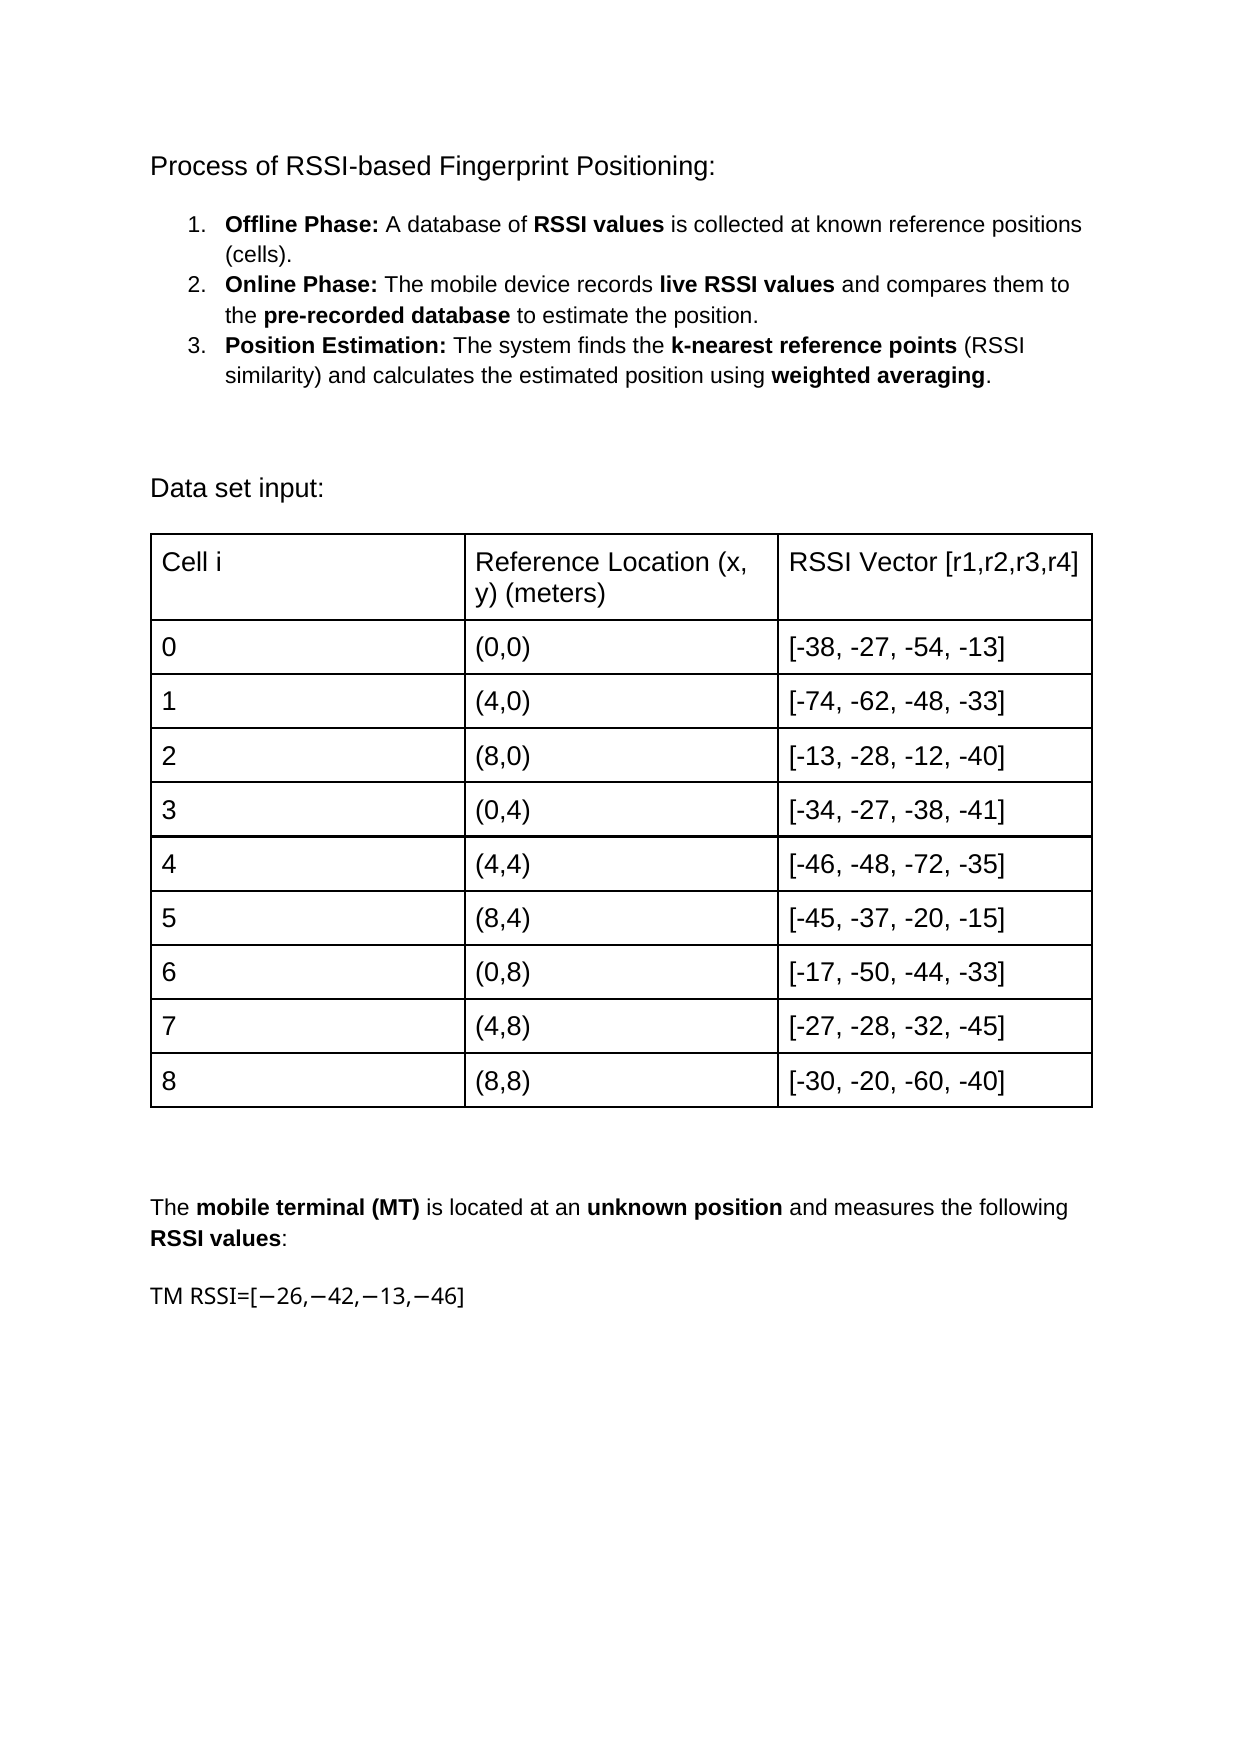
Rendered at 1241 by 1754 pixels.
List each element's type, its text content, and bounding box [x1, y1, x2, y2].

text Process of RSSI-based Fingerprint Positioning: [150, 150, 1090, 181]
table_cell 4 [152, 838, 464, 889]
table_header Cell i [152, 535, 464, 619]
table_cell [-46, -48, -72, -35] [779, 838, 1091, 889]
table_cell (8,4) [466, 892, 777, 944]
table_cell [-13, -28, -12, -40] [779, 729, 1091, 781]
table_cell (4,8) [466, 1000, 777, 1052]
text TM RSSI=[−26,−42,−13,−46] [150, 1280, 1090, 1311]
text Data set input: [150, 472, 1090, 504]
table_cell (8,8) [466, 1054, 777, 1106]
table_cell [-30, -20, -60, -40] [779, 1054, 1091, 1106]
table_header Reference Location (x, y) (meters) [466, 535, 777, 619]
table_cell 1 [152, 675, 464, 727]
table_cell [-45, -37, -20, -15] [779, 892, 1091, 944]
table_cell [-38, -27, -54, -13] [779, 621, 1091, 673]
list Offline Phase: A database of RSSI values is collected at known reference positions (cells). [187, 211, 1090, 267]
list Position Estimation: The system finds the k-nearest reference points (RSSI similarity) and calculates the estimated position using weighted averaging. [187, 332, 1090, 388]
table_cell (0,0) [466, 621, 777, 673]
table_cell 6 [152, 946, 464, 998]
table_cell [-27, -28, -32, -45] [779, 1000, 1091, 1052]
table_cell 3 [152, 783, 464, 835]
table_cell 5 [152, 892, 464, 944]
table_cell 2 [152, 729, 464, 781]
text The mobile terminal (MT) is located at an unknown position and measures the following RSSI values: [150, 1194, 1090, 1251]
table_cell (8,0) [466, 729, 777, 781]
table_cell 7 [152, 1000, 464, 1052]
table_cell (4,4) [466, 838, 777, 889]
table_cell (0,8) [466, 946, 777, 998]
table_header RSSI Vector [r1​,r2​,r3​,r4​] [779, 535, 1091, 619]
table_cell (4,0) [466, 675, 777, 727]
table_cell [-17, -50, -44, -33] [779, 946, 1091, 998]
table_cell [-34, -27, -38, -41] [779, 783, 1091, 835]
table_cell 0 [152, 621, 464, 673]
table_cell (0,4) [466, 783, 777, 835]
list Online Phase: The mobile device records live RSSI values and compares them to the pre-recorded database to estimate the position. [187, 271, 1090, 328]
table_cell [-74, -62, -48, -33] [779, 675, 1091, 727]
table_cell 8 [152, 1054, 464, 1106]
